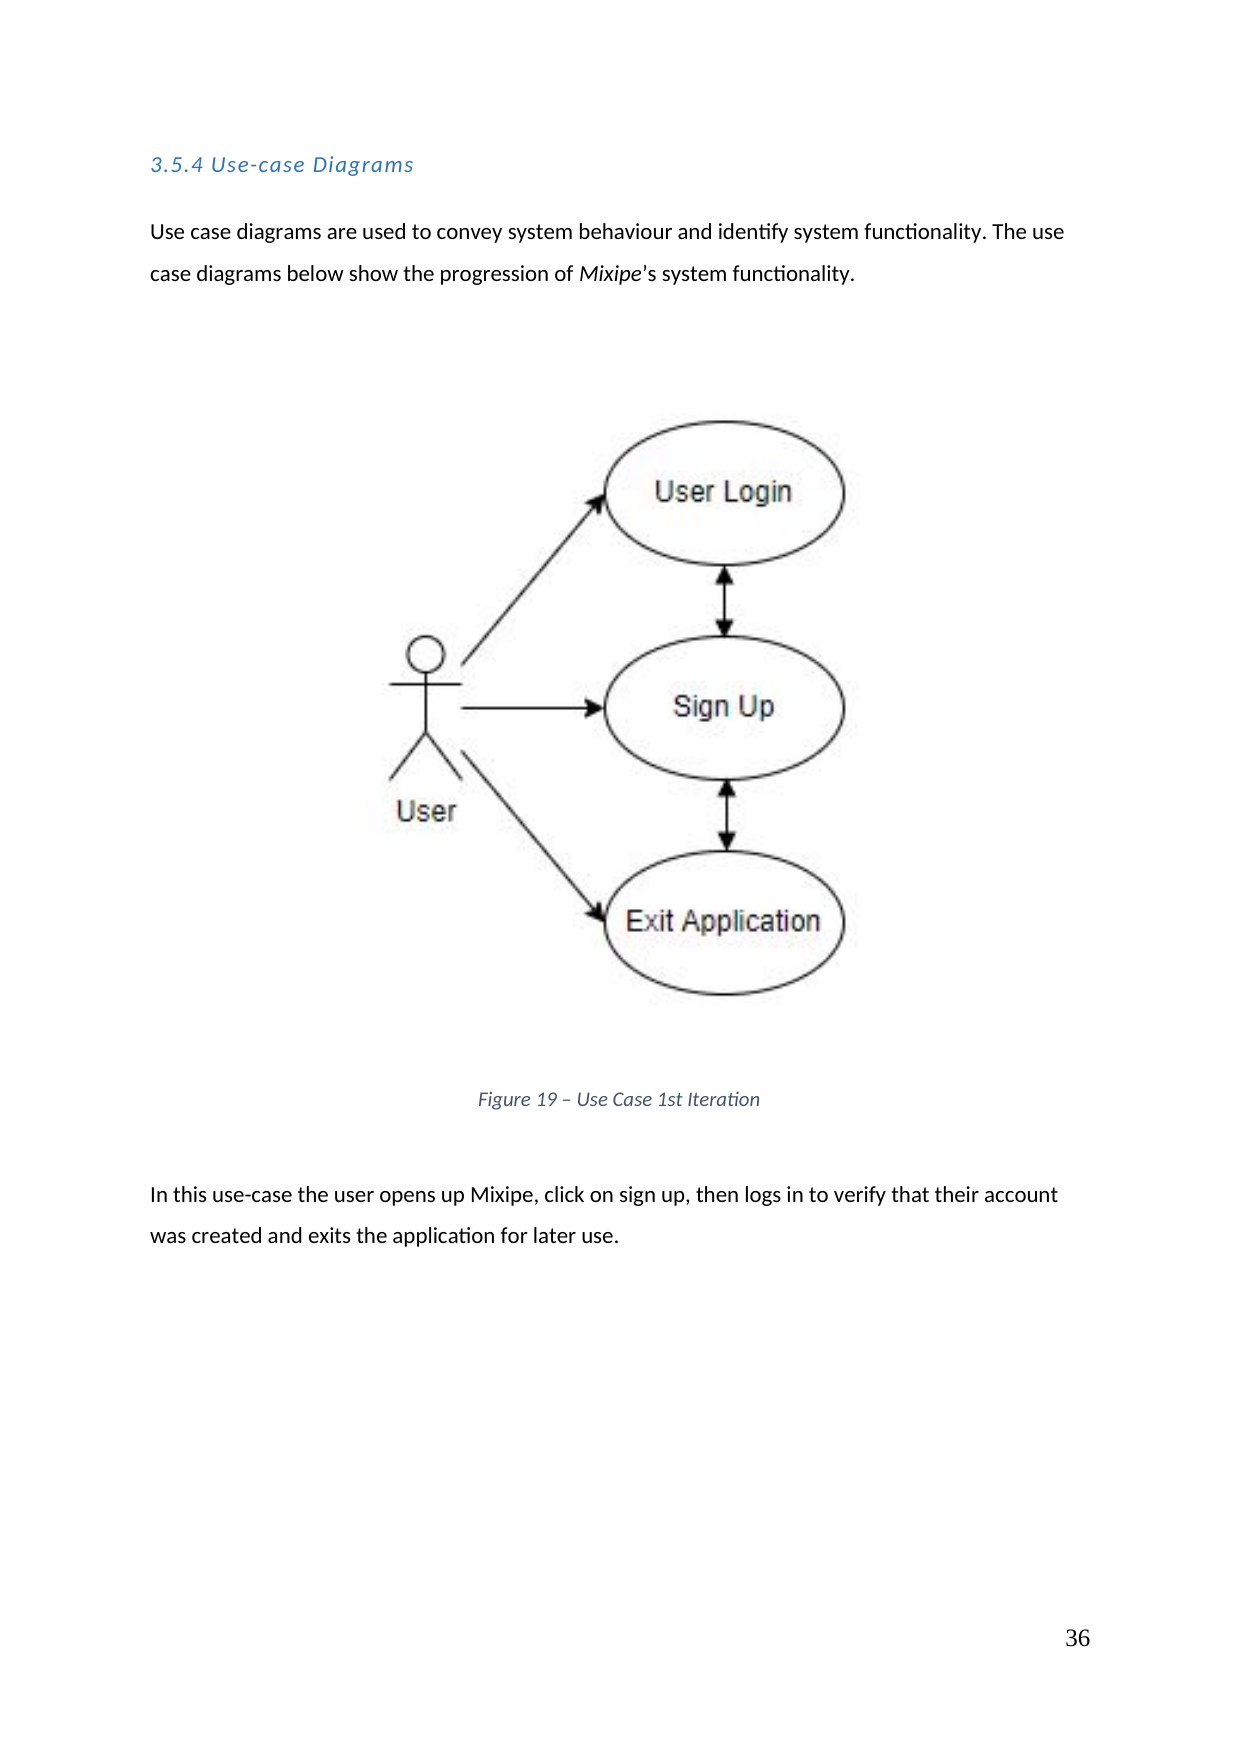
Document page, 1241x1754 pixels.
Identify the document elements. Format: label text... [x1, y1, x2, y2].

text In this use-case the user opens up Mixipe, click on sign up, then logs in to verify that their account was created and exits the application for later use. [150, 1180, 1090, 1250]
subtitle 3.5.4 Use-case Diagrams [150, 150, 1090, 178]
text Figure 19 – Use Case 1st Iteration [150, 1087, 1090, 1112]
picture [325, 376, 915, 1056]
text Use case diagrams are used to convey system behaviour and identify system functionality. The use case diagrams below show the progression of Mixipe’s system functionality. [150, 217, 1090, 287]
